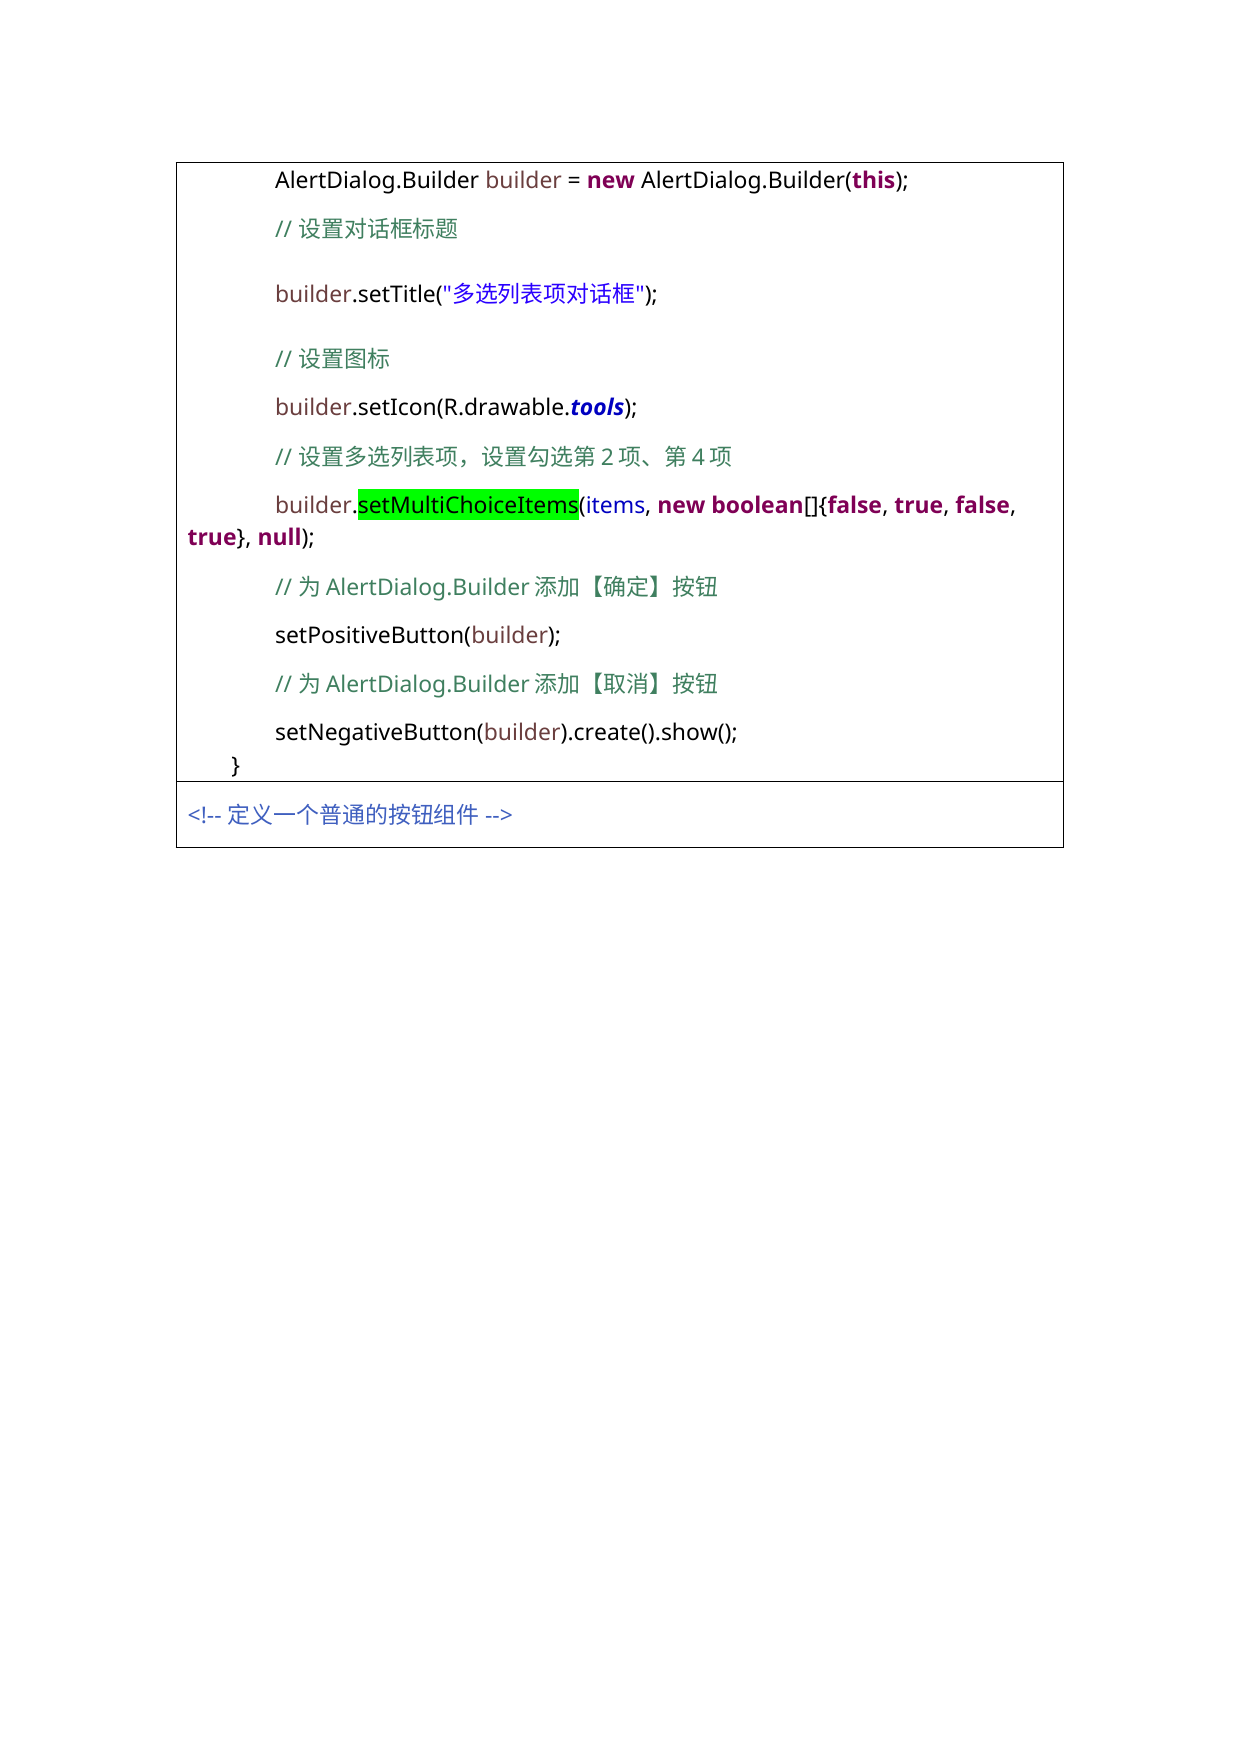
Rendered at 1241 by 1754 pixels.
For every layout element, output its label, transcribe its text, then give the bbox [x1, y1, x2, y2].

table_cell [177, 163, 1063, 781]
